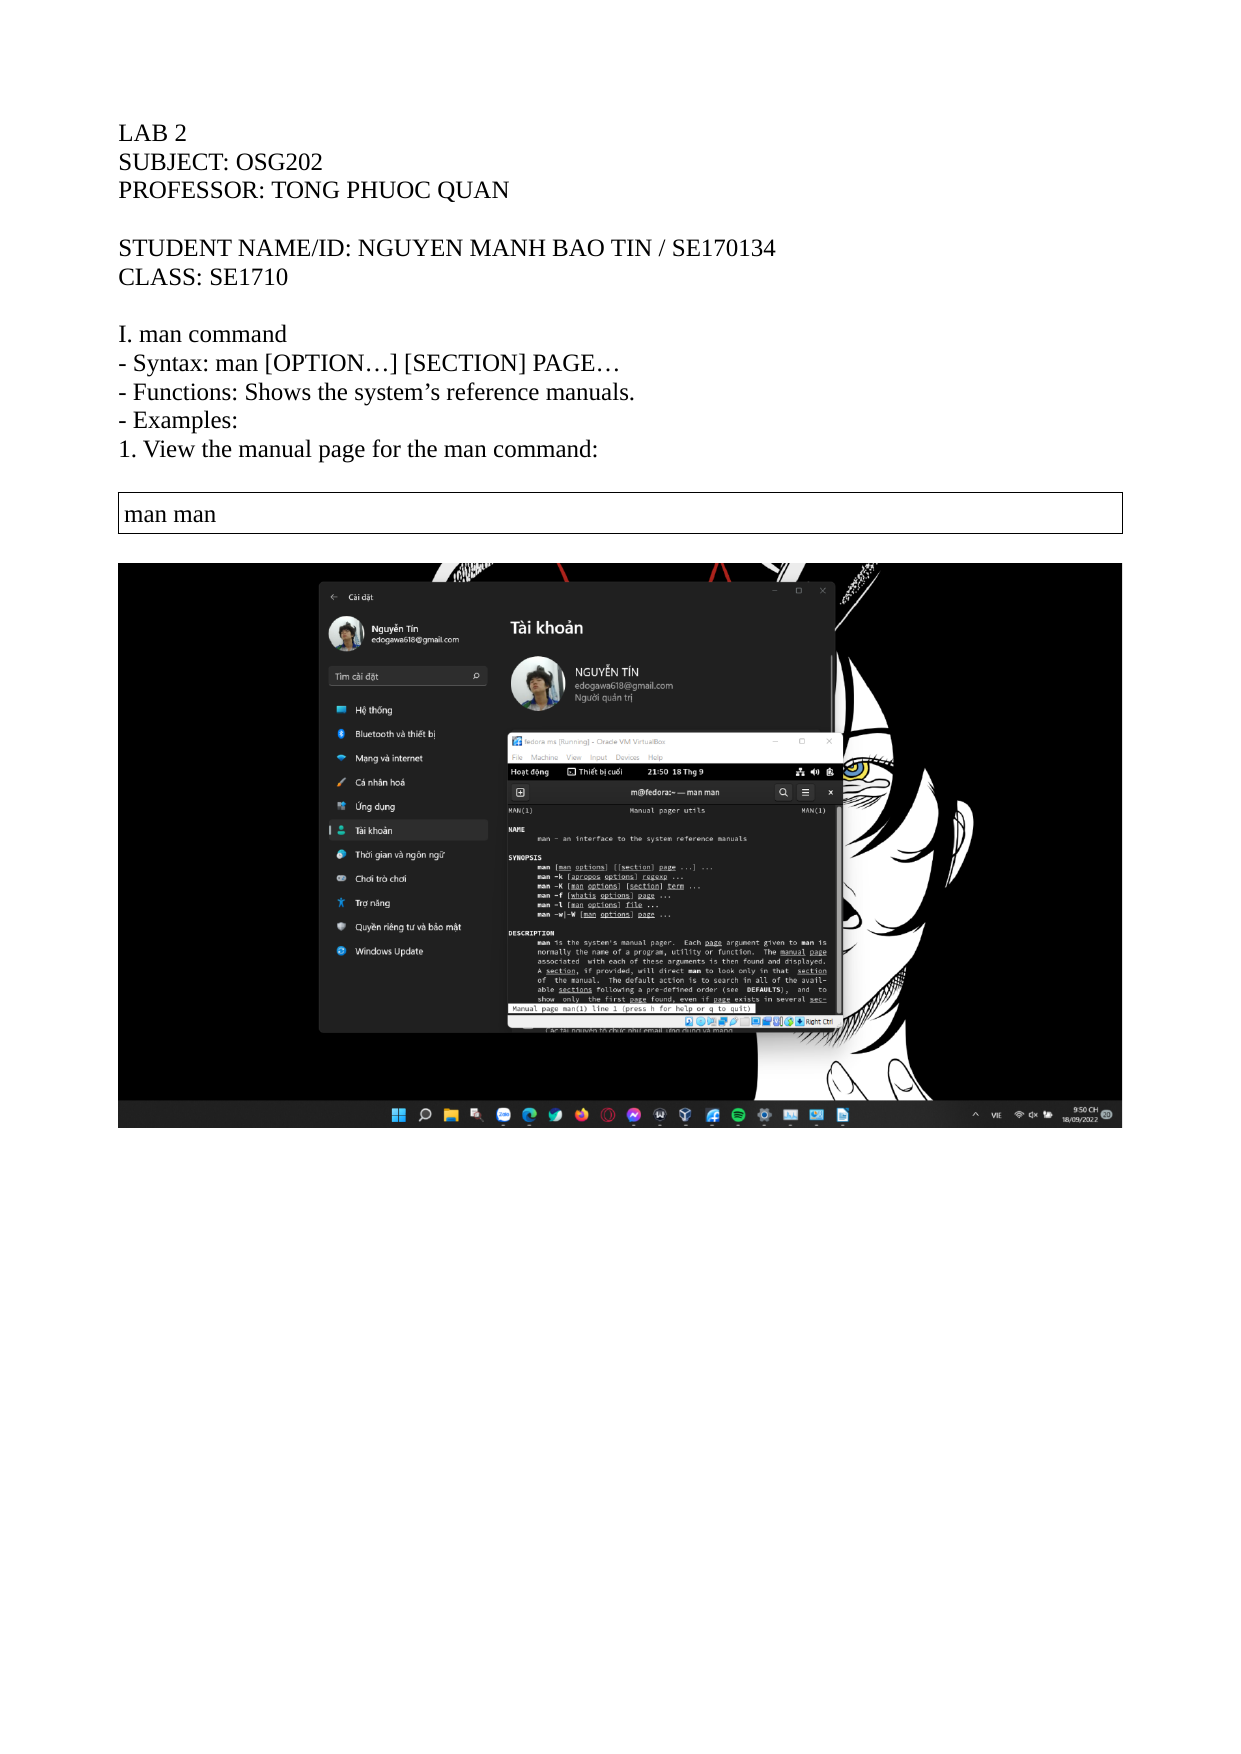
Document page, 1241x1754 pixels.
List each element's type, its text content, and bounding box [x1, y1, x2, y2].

picture [118, 563, 1123, 1128]
table_header man man [119, 493, 1122, 533]
text STUDENT NAME/ID: NGUYEN MANH BAO TIN / SE170134 [118, 233, 1122, 262]
text PROFESSOR: TONG PHUOC QUAN [118, 176, 1122, 204]
text - Functions: Shows the system’s reference manuals. [118, 377, 1122, 406]
text SUBJECT: OSG202 [118, 147, 1122, 176]
text LAB 2 [118, 118, 1122, 147]
text - Syntax: man [OPTION…] [SECTION] PAGE… [118, 348, 1122, 377]
text I. man command [118, 319, 1122, 348]
text 1. View the manual page for the man command: [118, 434, 1122, 463]
text - Examples: [118, 406, 1122, 434]
text CLASS: SE1710 [118, 262, 1122, 291]
